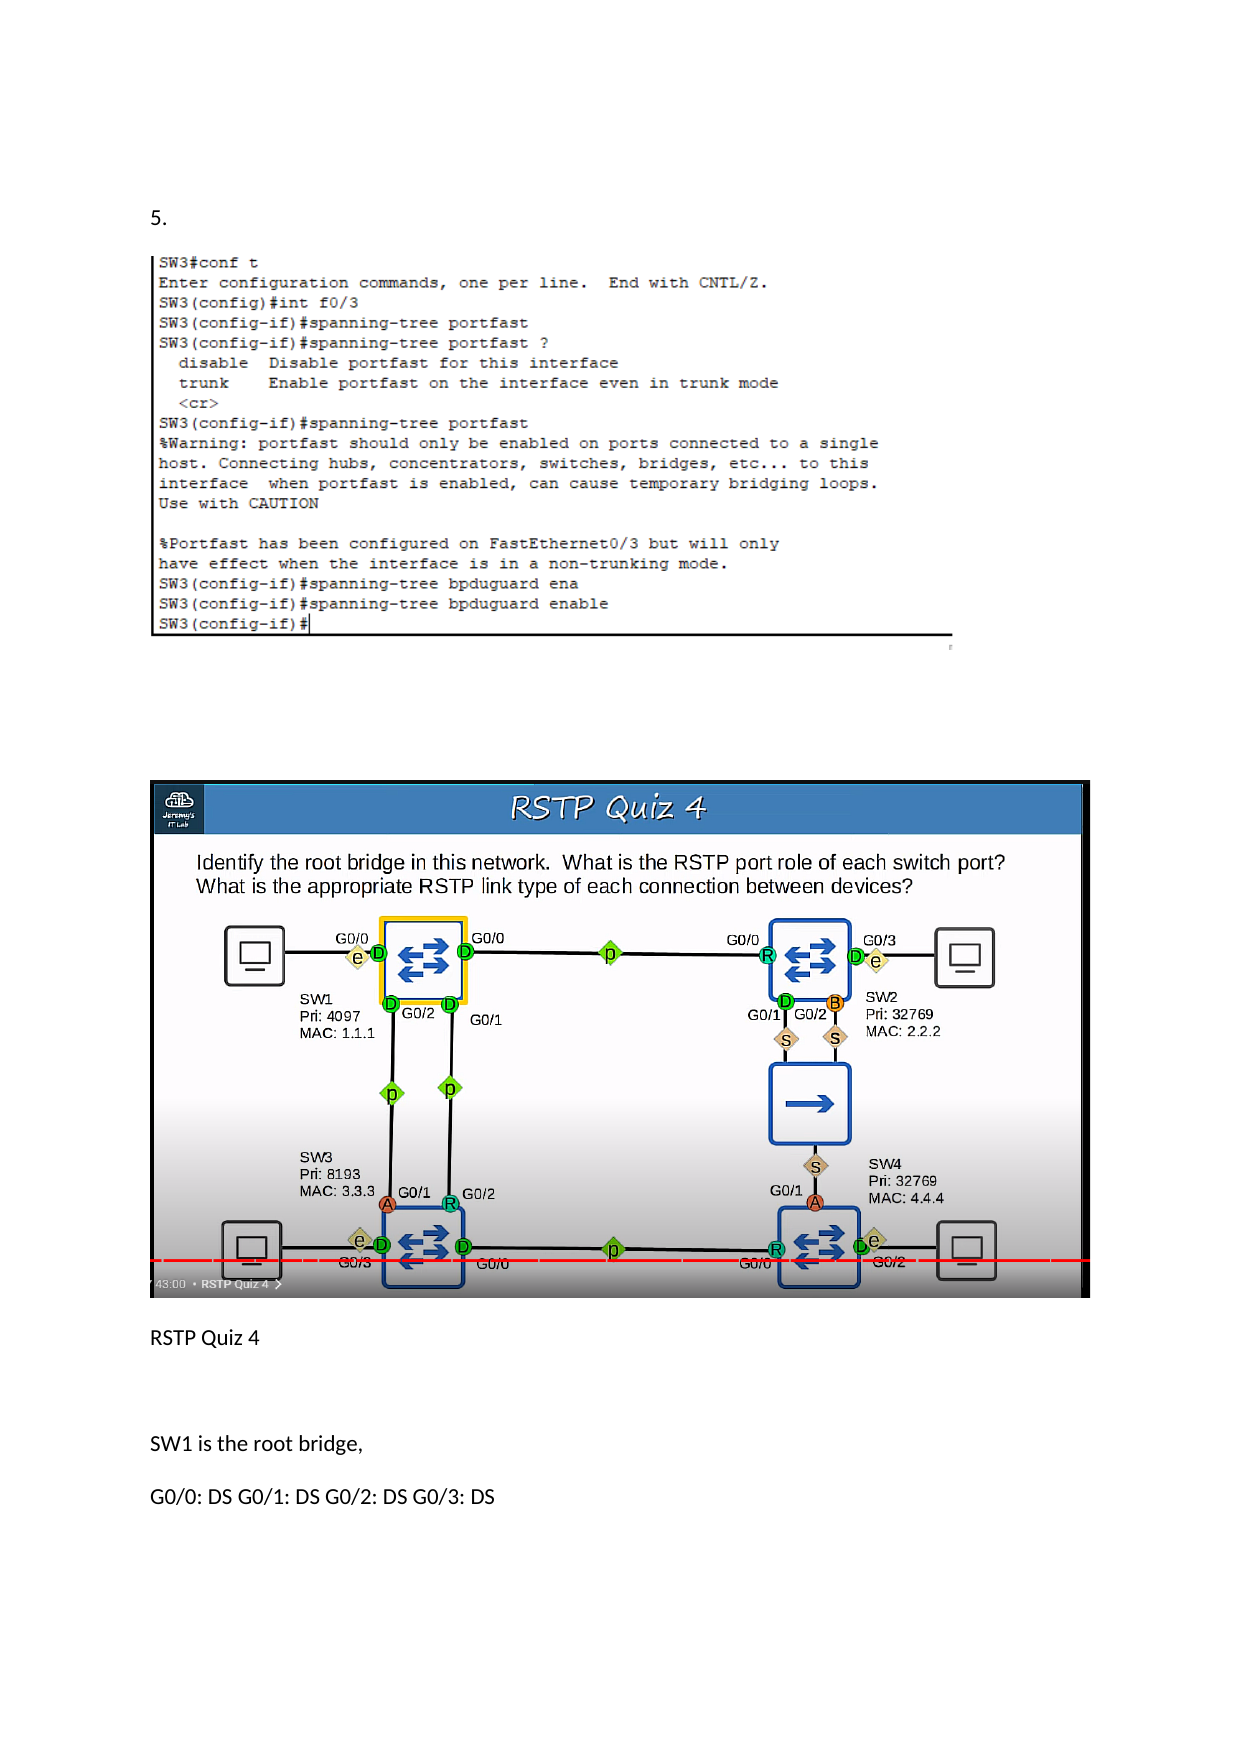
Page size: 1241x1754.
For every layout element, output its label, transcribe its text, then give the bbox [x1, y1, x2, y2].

text RSTP Quiz 4 [150, 1323, 1090, 1351]
text 5. [150, 203, 1090, 231]
text SW1 is the root bridge, [150, 1429, 1090, 1457]
text G0/0: DS G0/1: DS G0/2: DS G0/3: DS [150, 1482, 1090, 1510]
